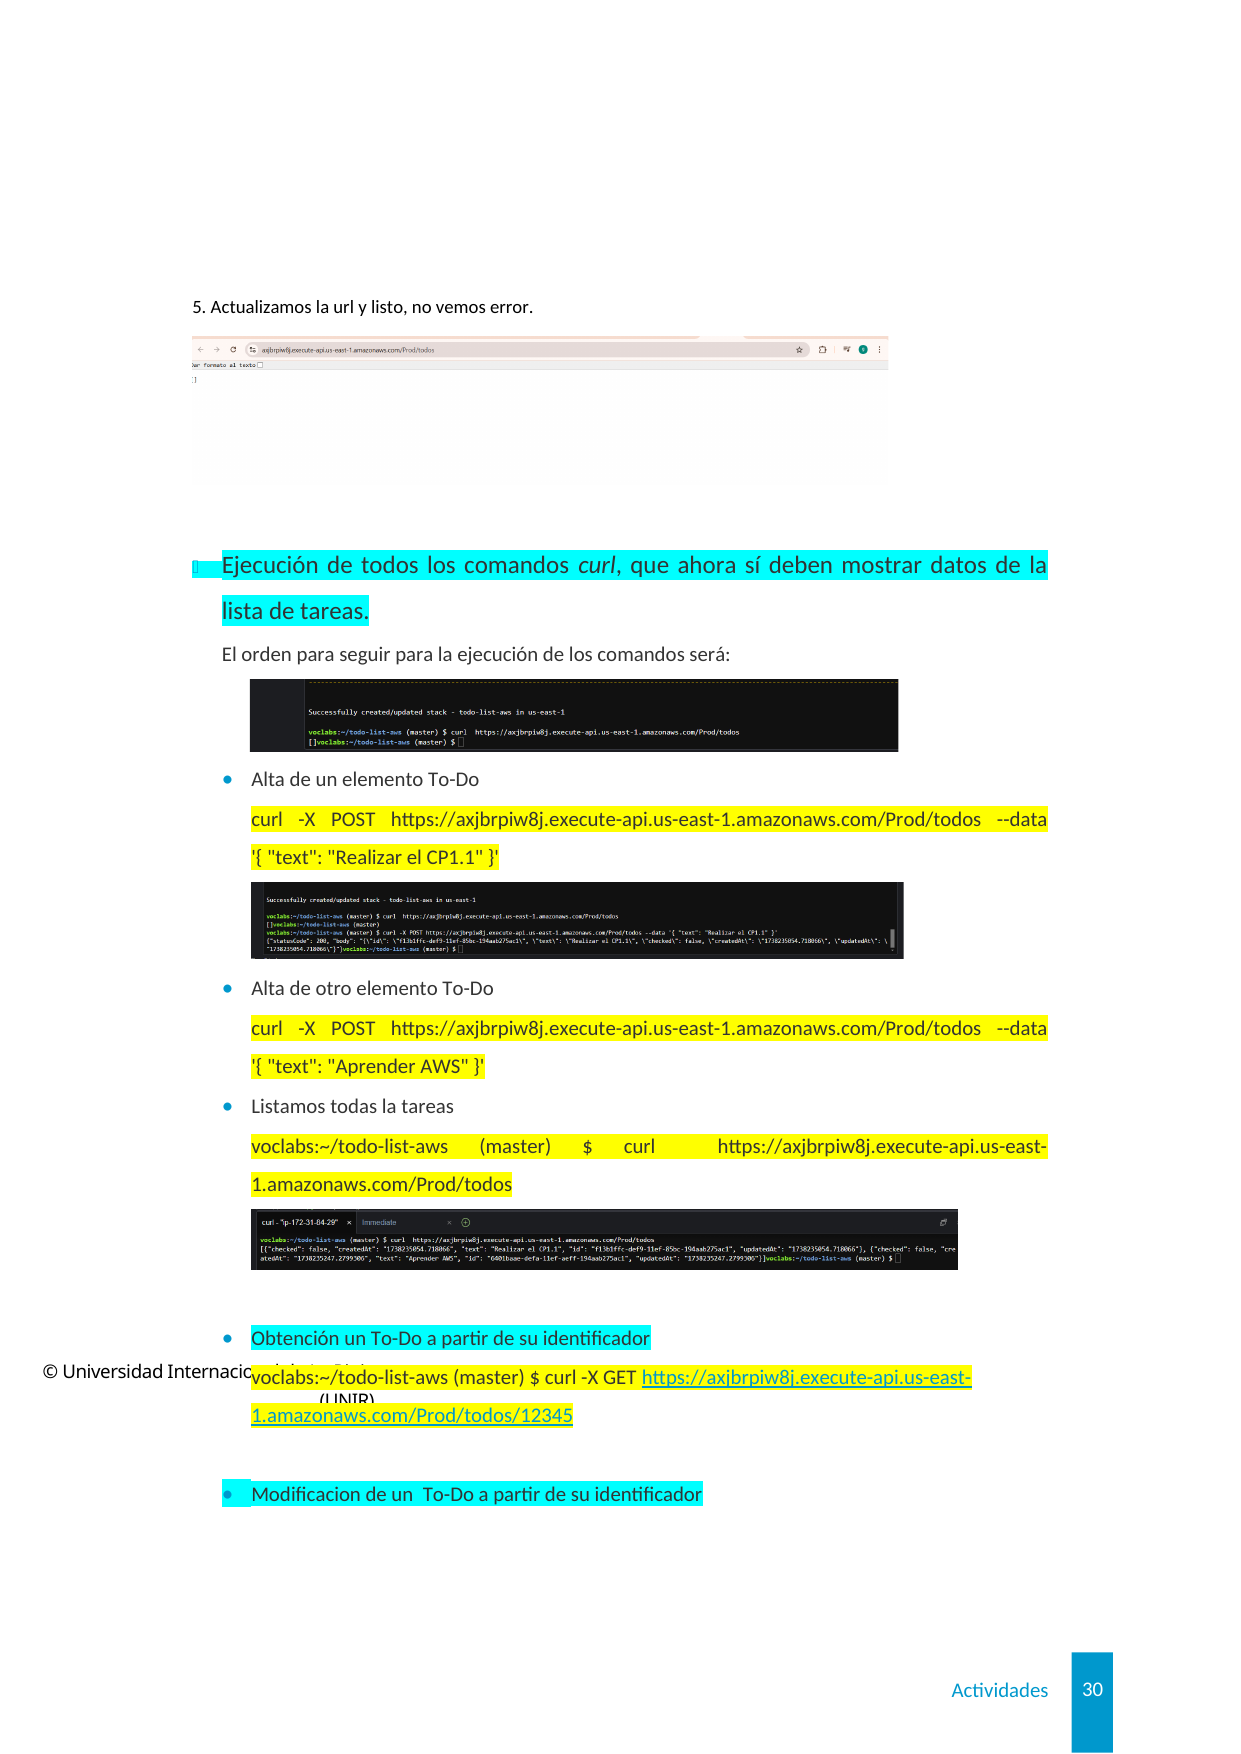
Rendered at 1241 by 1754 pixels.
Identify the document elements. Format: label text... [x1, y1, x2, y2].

list El orden para seguir para la ejecución de los comandos será: [222, 641, 1048, 667]
list Ejecución de todos los comandos curl, que ahora sí deben mostrar datos de la lista de tareas. [192, 578, 1048, 626]
picture [192, 336, 889, 485]
list curl -X POST https://axjbrpiw8j.execute-api.us-east-1.amazonaws.com/Prod/todos --data '{ "text": "Aprender AWS" }' [251, 1041, 1048, 1079]
picture [249, 679, 899, 752]
list curl -X POST https://axjbrpiw8j.execute-api.us-east-1.amazonaws.com/Prod/todos --data '{ "text": "Realizar el CP1.1" }' [251, 832, 1048, 870]
list Listamos todas la tareas [222, 1092, 1048, 1119]
picture [251, 882, 904, 959]
list voclabs:~/todo-list-aws (master) $ curl https://axjbrpiw8j.execute-api.us-east-1.amazonaws.com/Prod/todos [251, 1159, 1048, 1197]
text 5. Actualizamos la url y listo, no vemos error. [192, 295, 1048, 318]
picture [193, 561, 198, 573]
list Alta de un elemento To-Do [222, 764, 1048, 792]
list Modificacion de un To-Do a partir de su identificador [251, 1479, 1048, 1507]
list voclabs:~/todo-list-aws (master) $ curl -X GET https://axjbrpiw8j.execute-api.us-east-1.amazonaws.com/Prod/todos/12345 [251, 1364, 1048, 1428]
picture [251, 1209, 958, 1270]
list Obtención un To-Do a partir de su identificador [222, 1323, 1048, 1351]
list Alta de otro elemento To-Do [222, 973, 1048, 1001]
